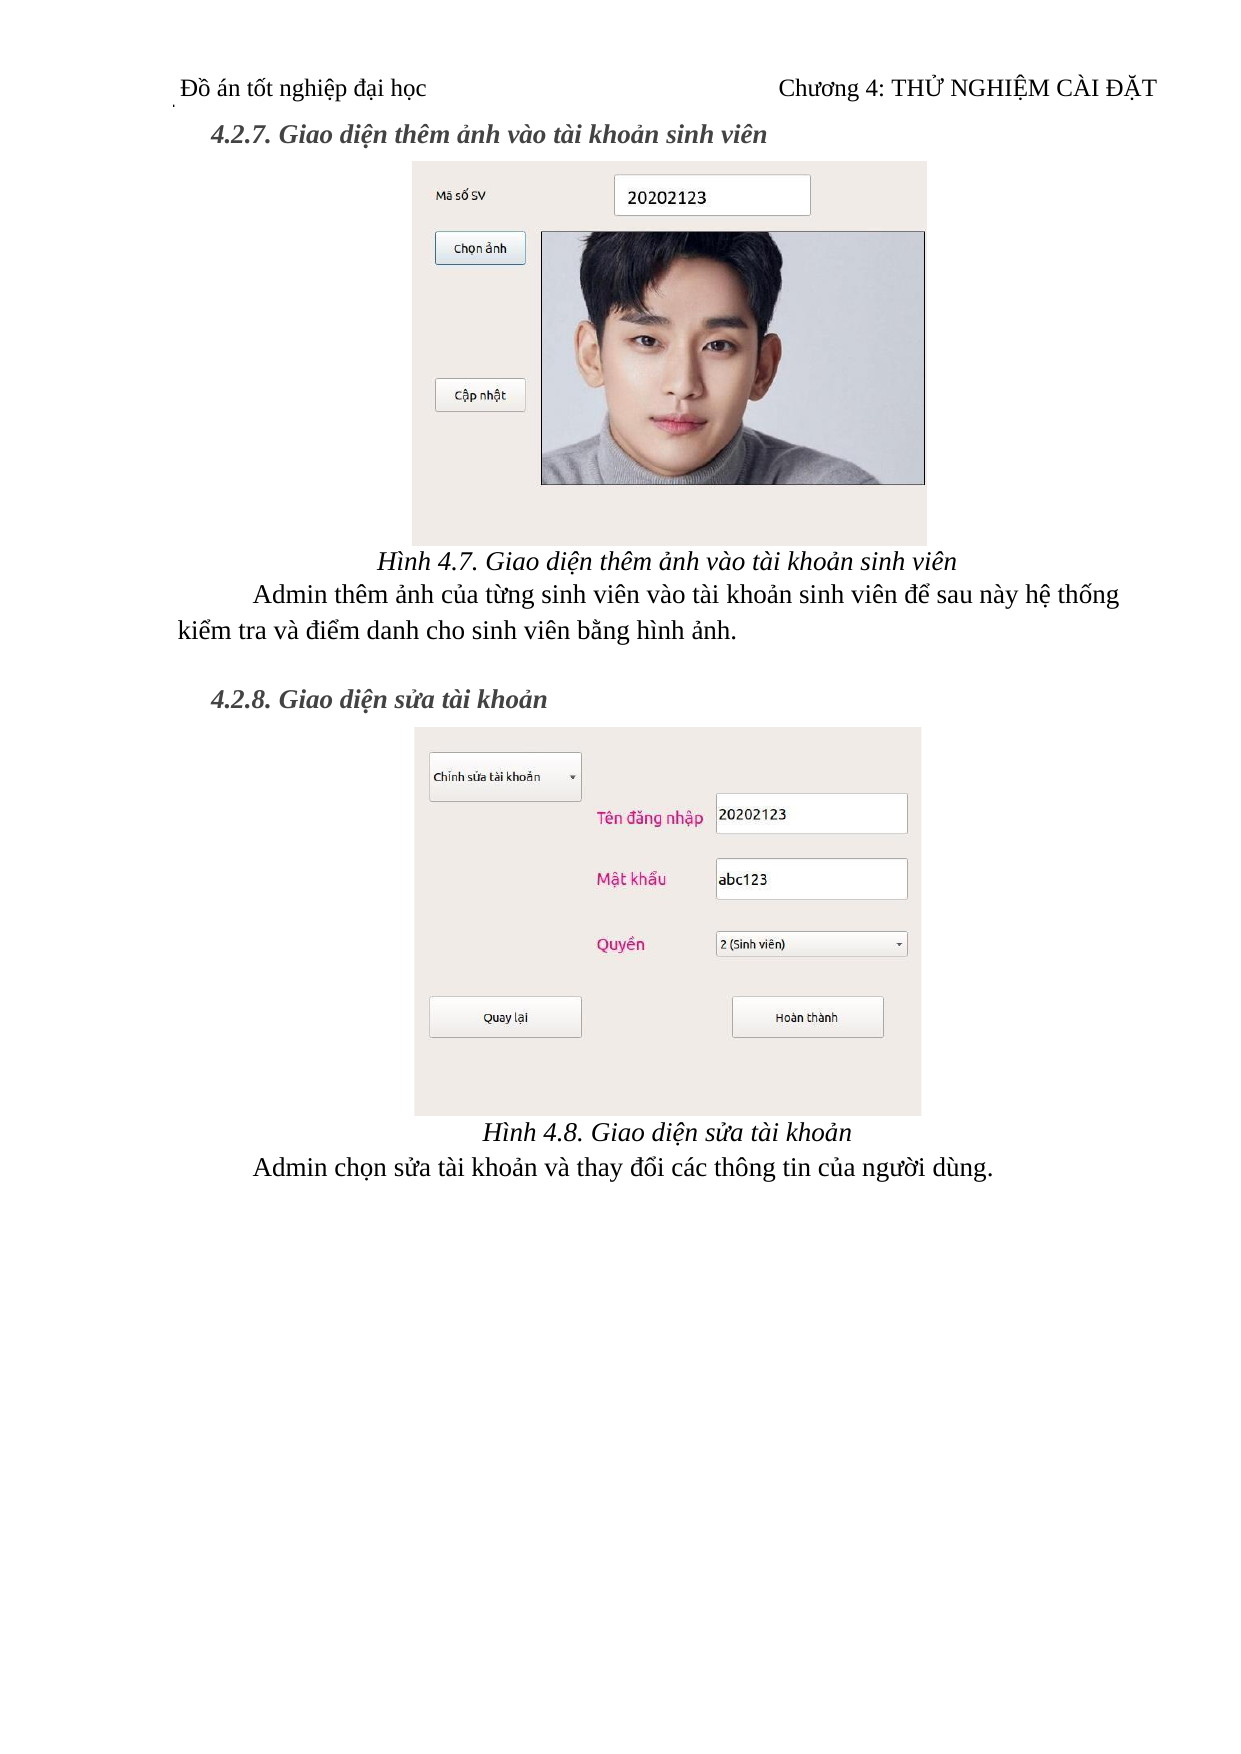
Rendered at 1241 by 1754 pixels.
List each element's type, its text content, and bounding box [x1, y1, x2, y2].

text Admin chọn sửa tài khoản và thay đổi các thông tin của người dùng. [252, 1151, 1201, 1183]
text Admin thêm ảnh của từng sinh viên vào tài khoản sinh viên để sau này hệ thống kiểm tra và điểm danh cho sinh viên bằng hình ảnh. [177, 578, 1122, 645]
picture [411, 161, 927, 546]
picture [414, 727, 922, 1116]
subtitle Giao diện sửa tài khoản [211, 684, 1201, 715]
subtitle Giao diện thêm ảnh vào tài khoản sinh viên [211, 118, 1201, 149]
